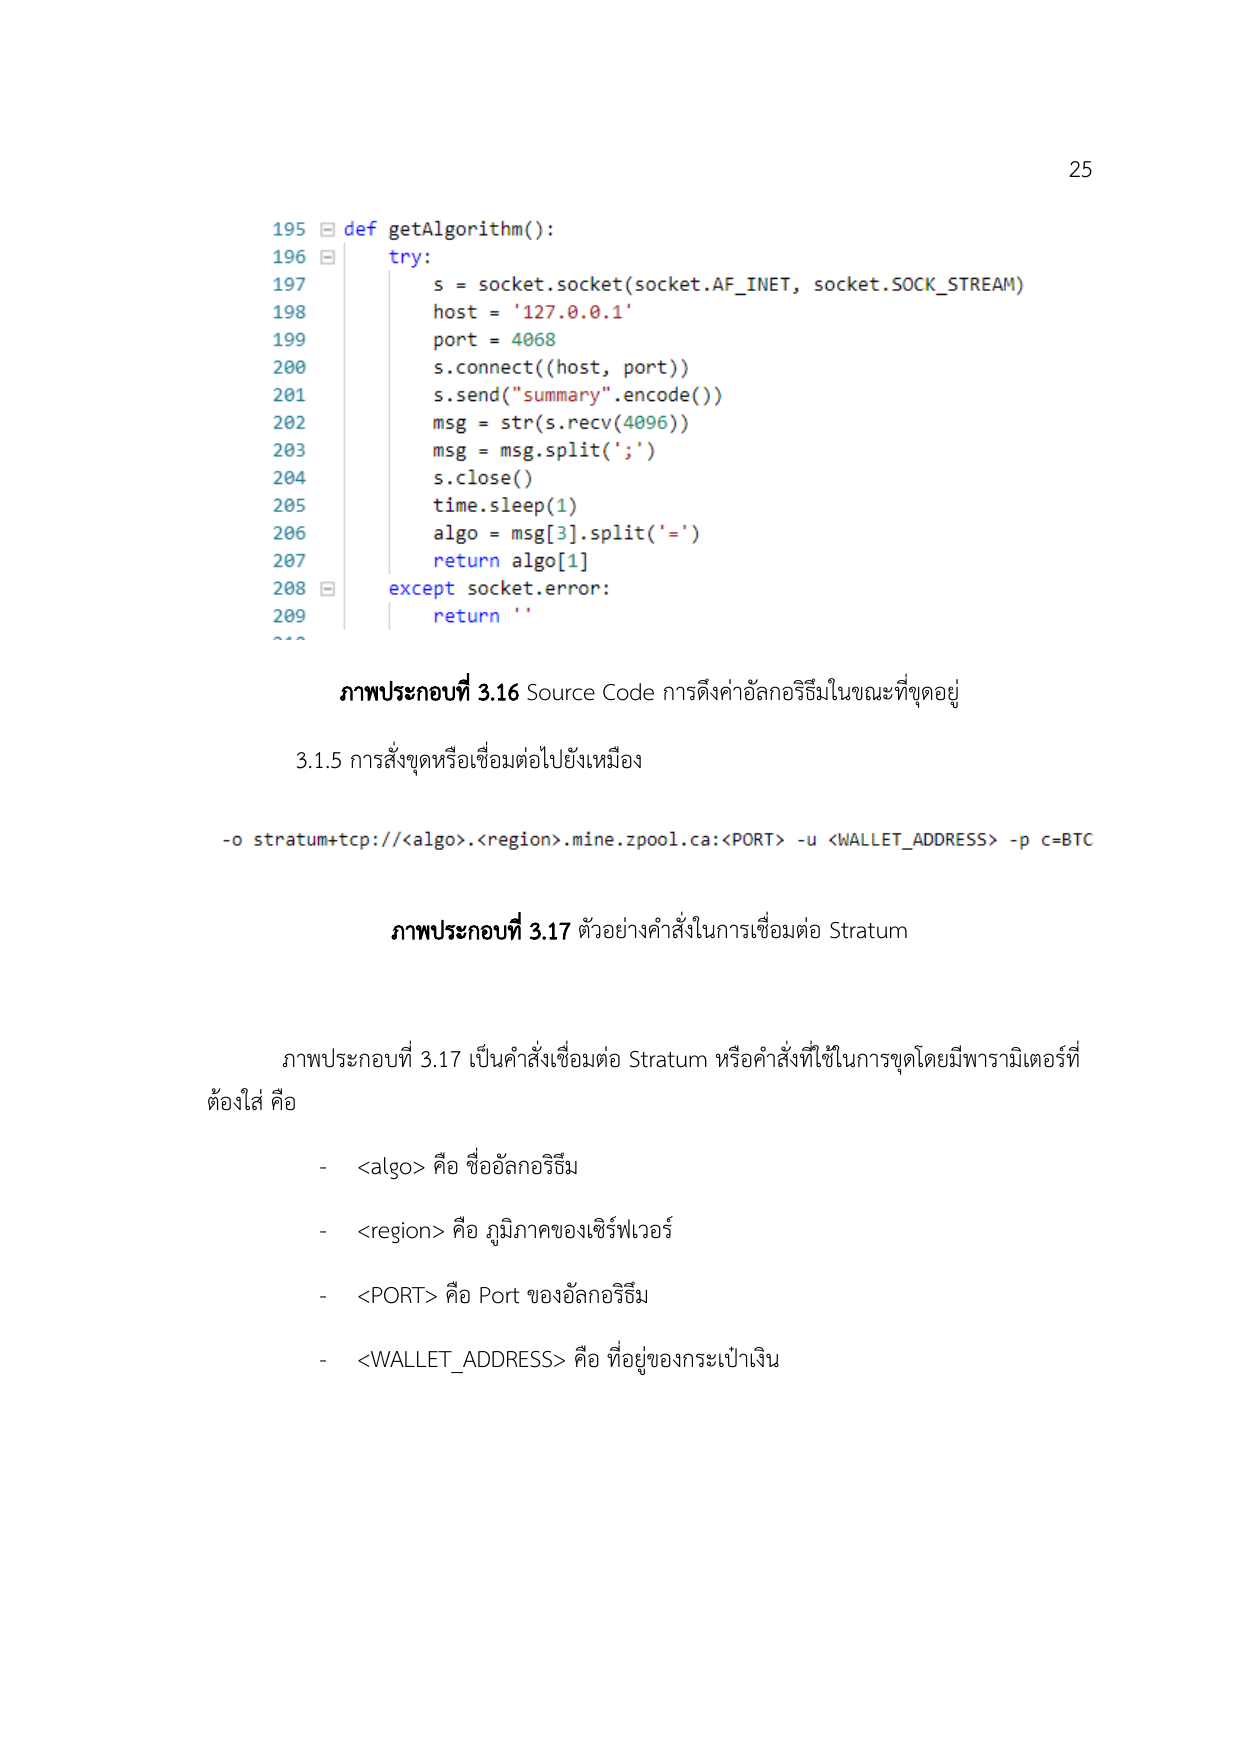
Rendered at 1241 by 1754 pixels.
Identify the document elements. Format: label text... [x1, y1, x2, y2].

list <algo> คือ ชื่ออัลกอริธึม [319, 1145, 1092, 1183]
subtitle การสั่งขุดหรือเชื่อมต่อไปยังเหมือง [207, 739, 1092, 777]
list <WALLET_ADDRESS> คือ ที่อยู่ของกระเป๋าเงิน [319, 1338, 1092, 1376]
picture [206, 807, 1117, 879]
picture [264, 211, 1035, 640]
list <region> คือ ภูมิภาคของเซิร์ฟเวอร์ [319, 1209, 1092, 1247]
list <PORT> คือ Port ของอัลกอริธึม [319, 1274, 1092, 1311]
